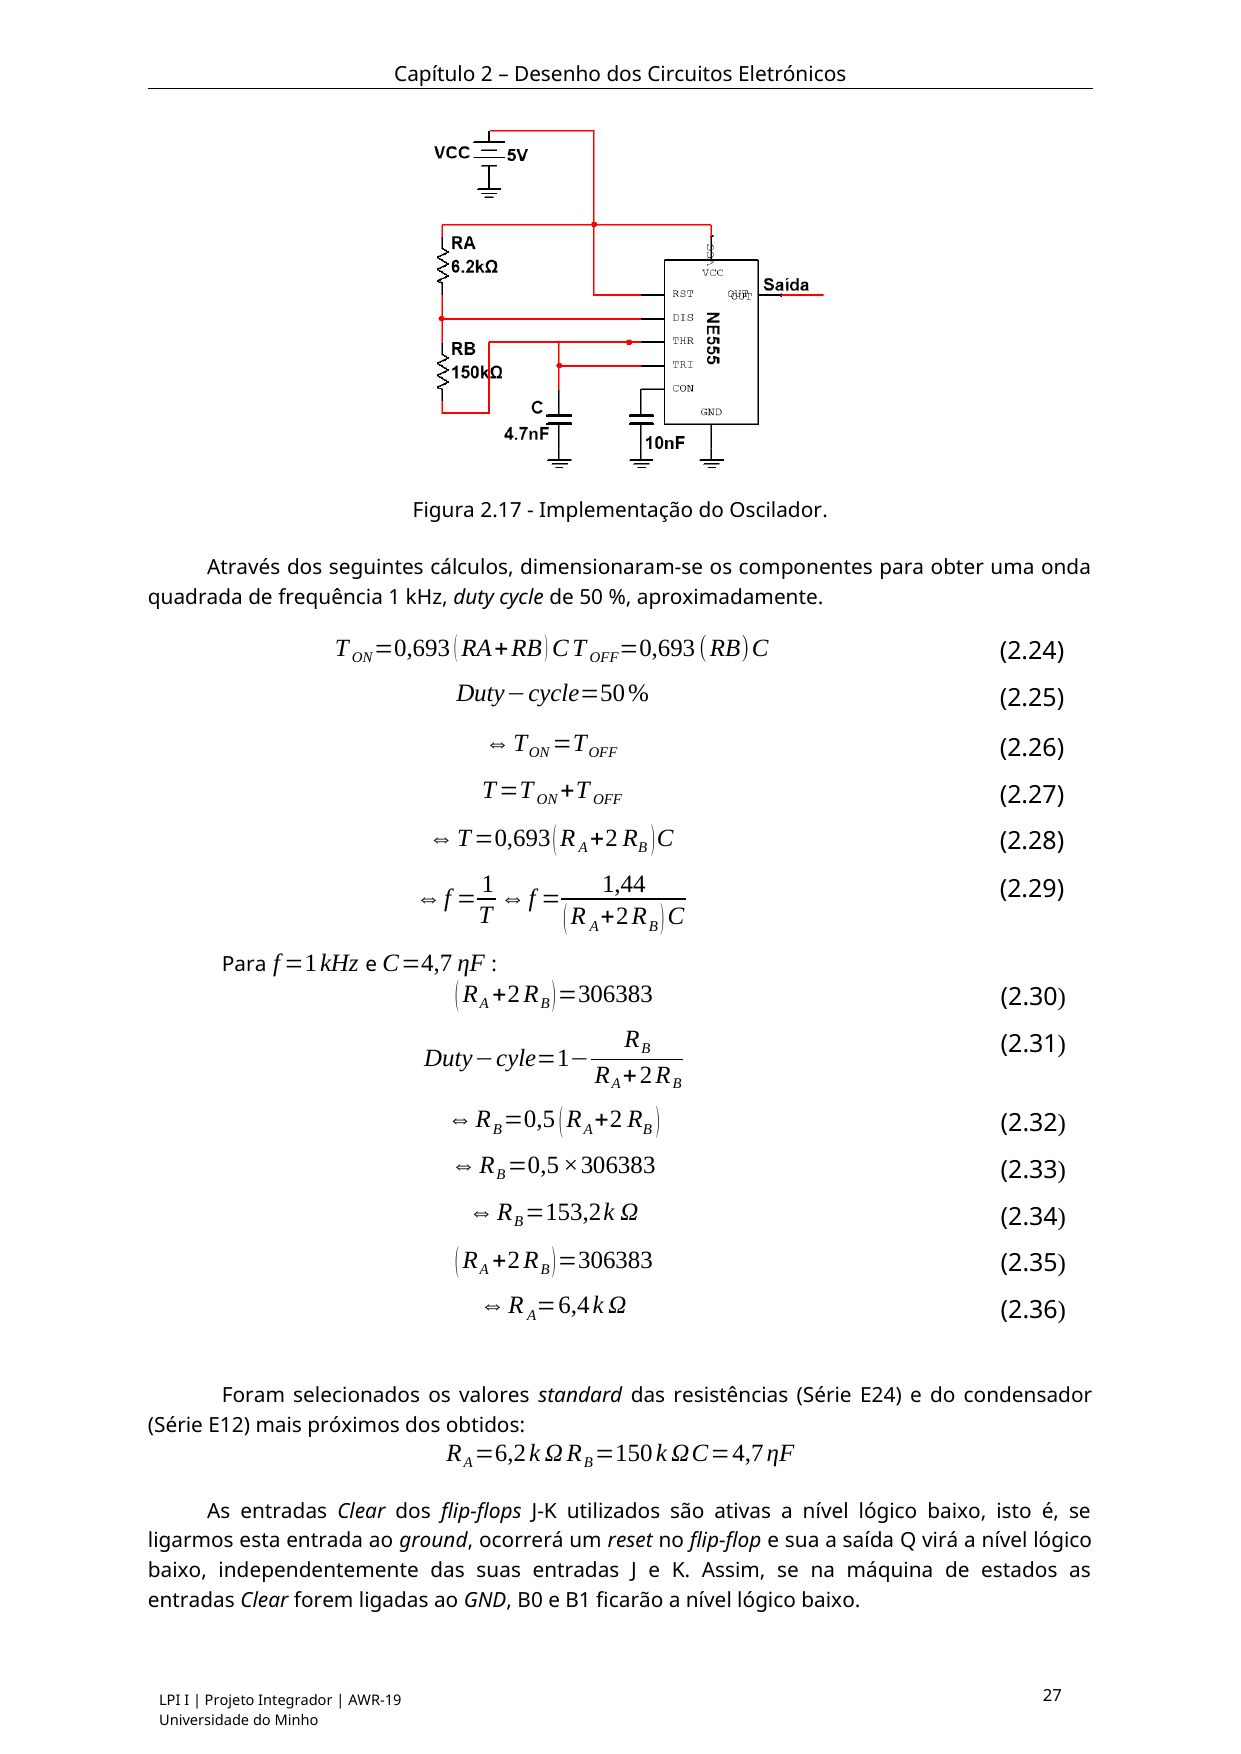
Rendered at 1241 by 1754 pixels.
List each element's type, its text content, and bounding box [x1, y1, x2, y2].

table_cell [148, 1026, 959, 1104]
table_cell (2.32) [959, 1105, 1107, 1152]
table_cell [148, 1105, 959, 1152]
text Através dos seguintes cálculos, dimensionaram-se os componentes para obter uma onda quadrada de frequência 1 kHz, duty cycle de 50 %, aproximadamente. [148, 552, 1092, 611]
text Foram selecionados os valores standard das resistências (Série E24) e do condensador (Série E12) mais próximos dos obtidos: [148, 1380, 1092, 1438]
table_cell [148, 730, 957, 776]
table_cell (2.35) [959, 1245, 1107, 1292]
table_cell [148, 1292, 959, 1339]
text As entradas Clear dos flip-flops J-K utilizados são ativas a nível lógico baixo, isto é, se ligarmos esta entrada ao ground, ocorrerá um reset no flip-flop e sua a saída Q virá a nível lógico baixo, independentemente das suas entradas J e K. Assim, se na máquina de estados as entradas Clear forem ligadas ao GND, B0 e B1 ficarão a nível lógico baixo. [148, 1496, 1092, 1614]
table_cell (2.31) [959, 1026, 1107, 1104]
table_cell [148, 776, 957, 823]
table_header [148, 979, 959, 1026]
table_cell [148, 1245, 959, 1292]
table_cell (2.36) [959, 1292, 1107, 1339]
table_cell [148, 679, 957, 730]
table_cell (2.26) [957, 730, 1107, 776]
text Para e : [148, 949, 1092, 977]
table_cell (2.34) [959, 1198, 1107, 1245]
table_cell [148, 1152, 959, 1198]
table_cell (2.28) [957, 823, 1107, 870]
table_cell (2.27) [957, 776, 1107, 823]
table_cell [148, 823, 957, 870]
table_cell (2.25) [957, 679, 1107, 730]
table_cell [148, 870, 957, 949]
table_cell [148, 1198, 959, 1245]
table_header (2.24) [957, 633, 1107, 679]
table_header [148, 633, 957, 679]
picture [416, 118, 824, 483]
table_cell (2.29) [957, 870, 1107, 949]
table_cell (2.33) [959, 1152, 1107, 1198]
table_header (2.30) [959, 979, 1107, 1026]
